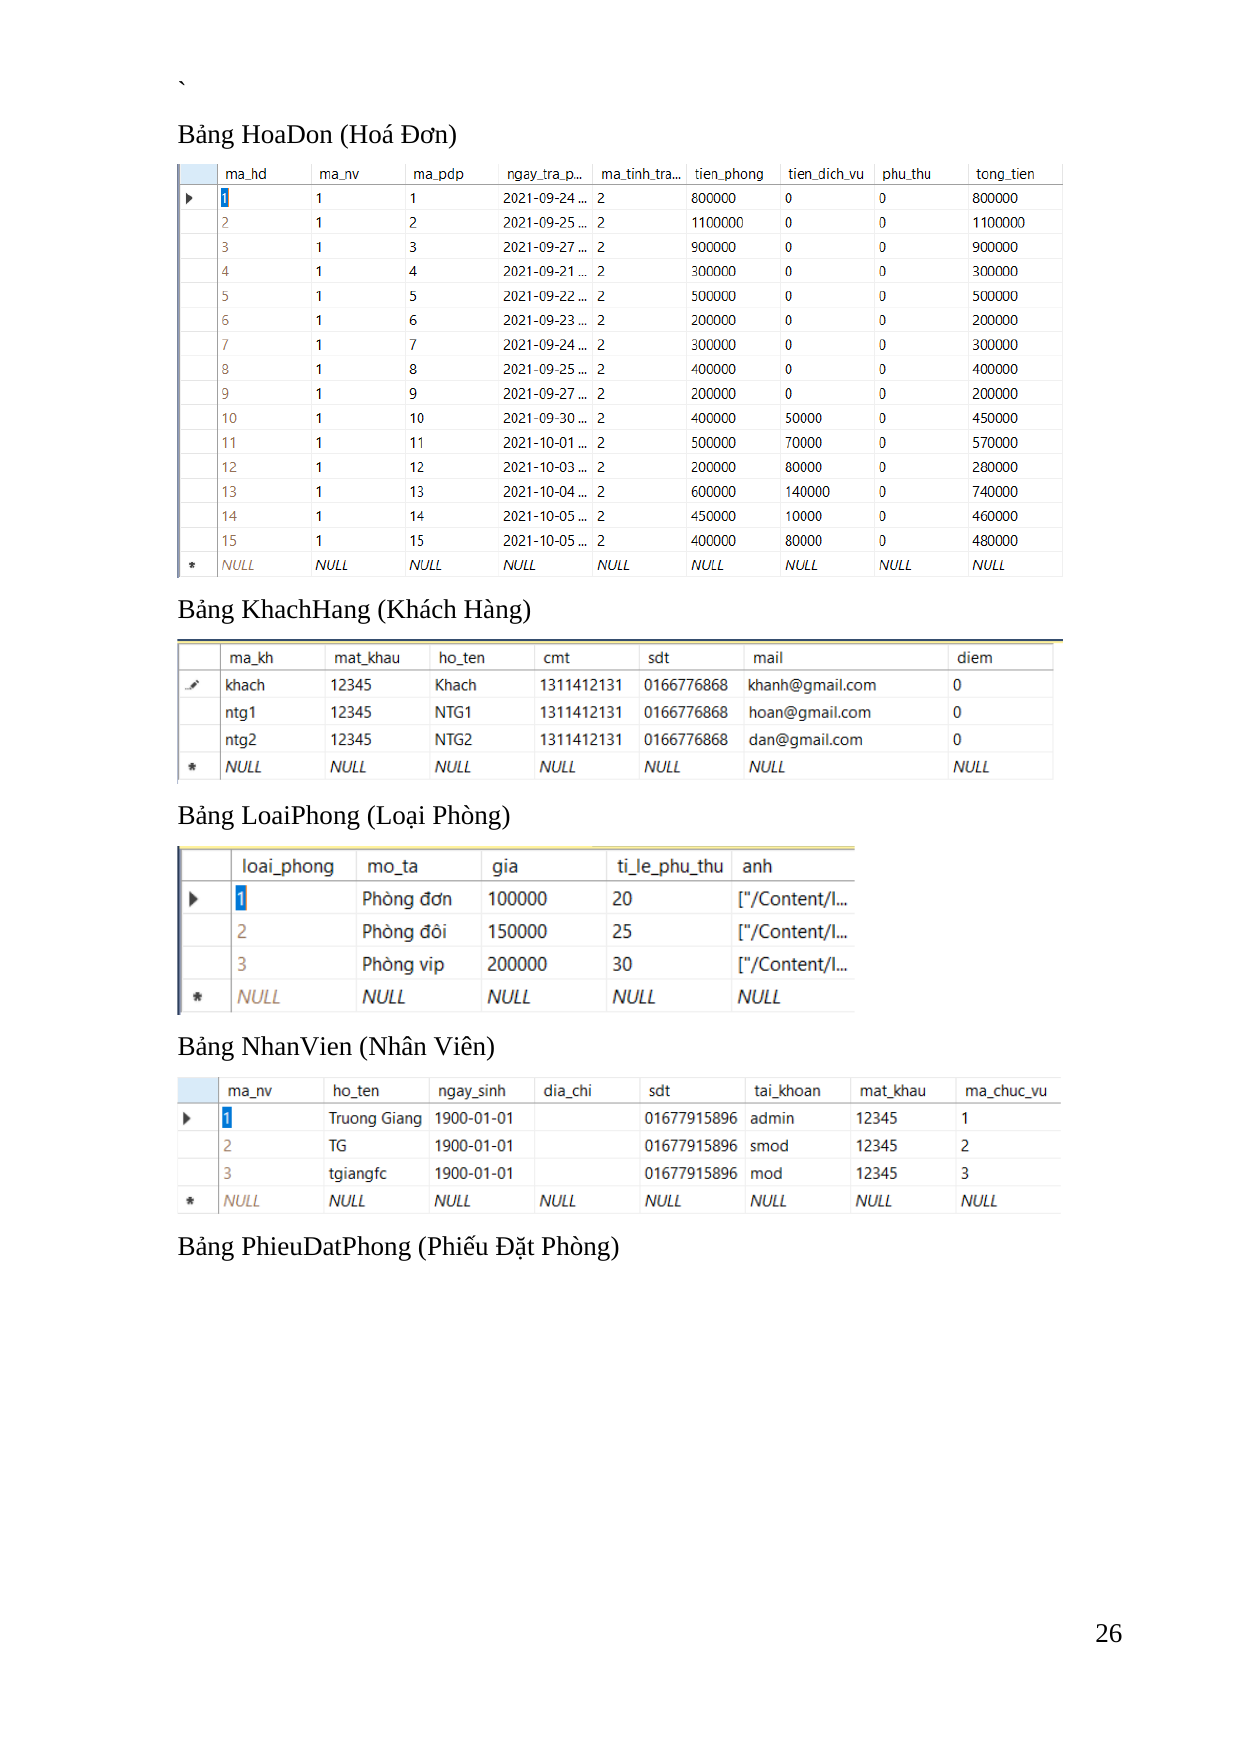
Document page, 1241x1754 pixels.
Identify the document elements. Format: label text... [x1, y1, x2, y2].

picture [177, 1077, 1063, 1215]
text Bảng LoaiPhong (Loại Phòng) [177, 799, 1122, 831]
picture [177, 846, 855, 1015]
text Bảng NhanVien (Nhân Viên) [177, 1030, 1122, 1061]
picture [177, 639, 1063, 784]
text Bảng PhieuDatPhong (Phiếu Đặt Phòng) [177, 1230, 1122, 1261]
text Bảng HoaDon (Hoá Đơn) [177, 118, 1122, 149]
text Bảng KhachHang (Khách Hàng) [177, 593, 1122, 624]
picture [177, 164, 1063, 578]
